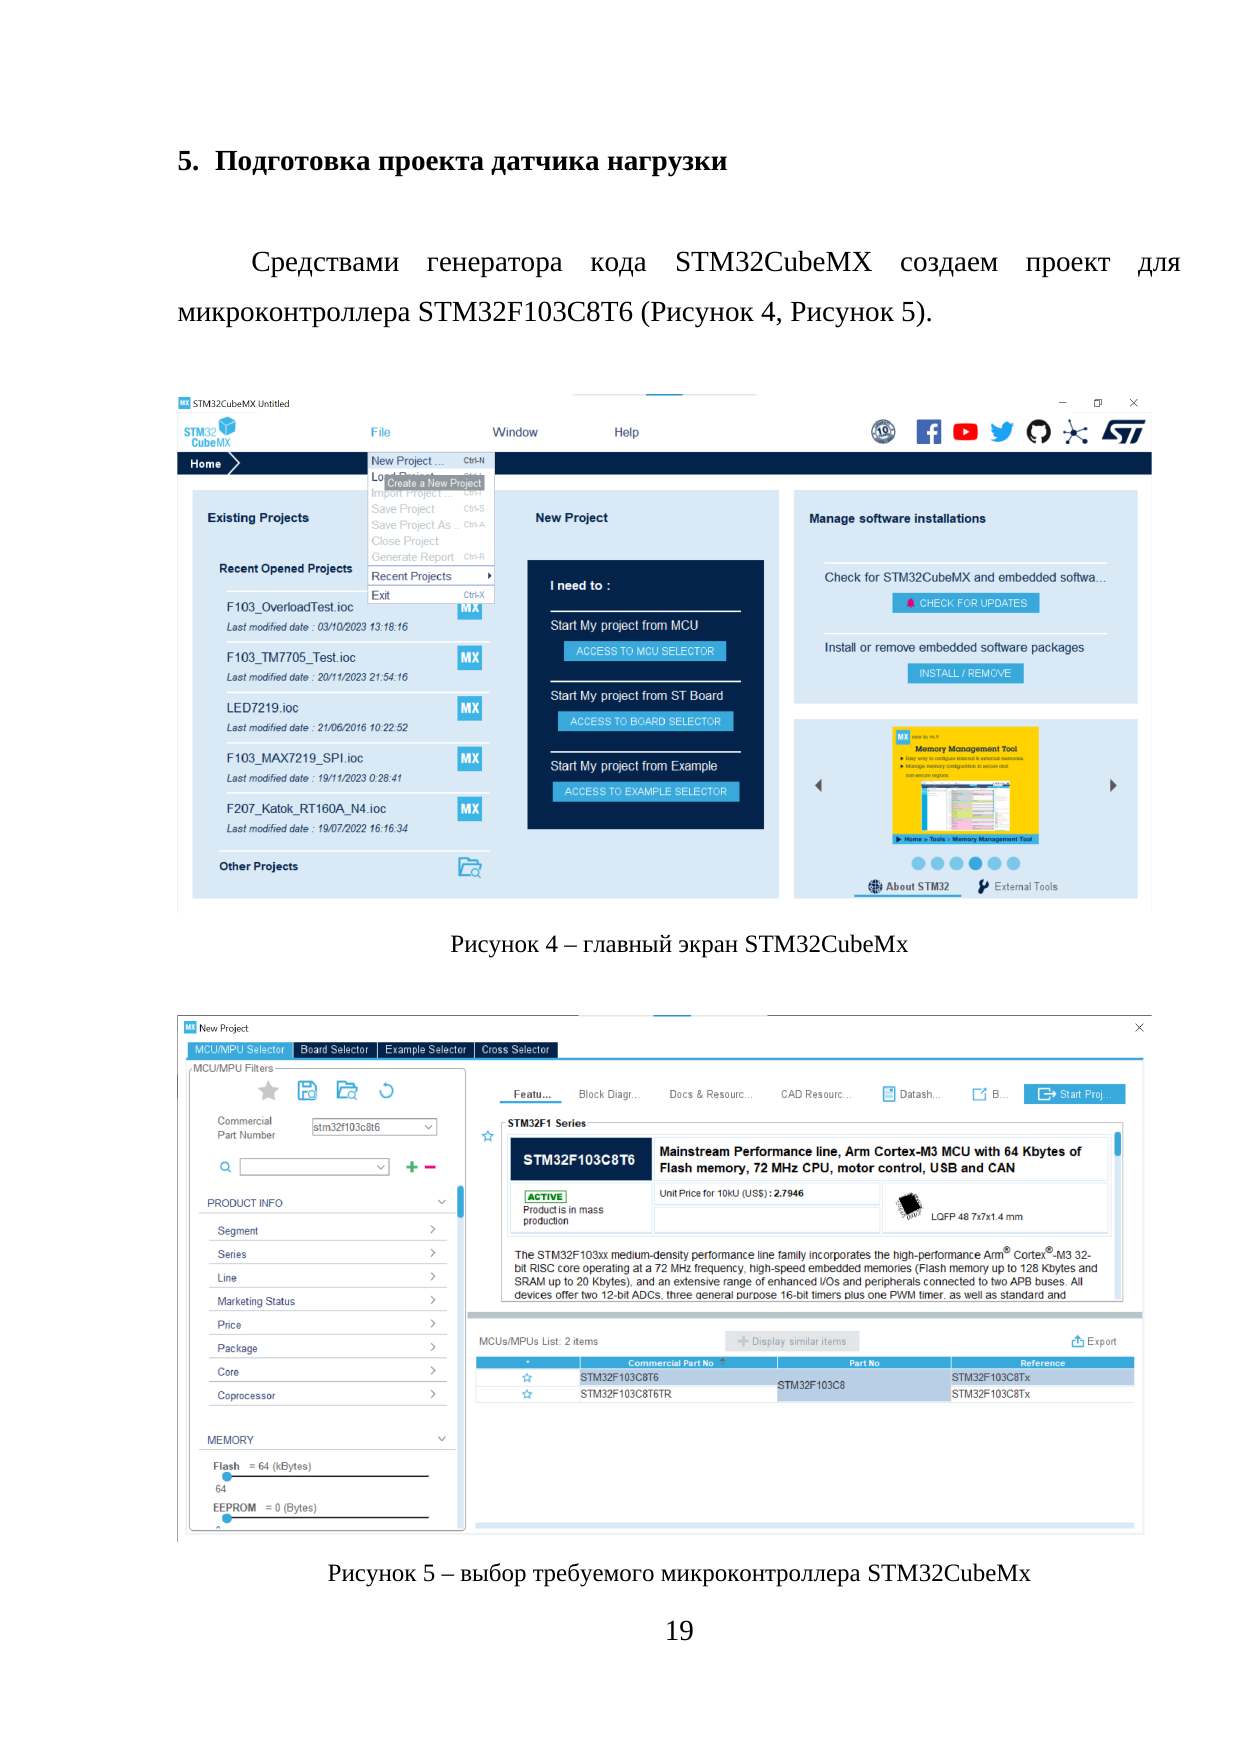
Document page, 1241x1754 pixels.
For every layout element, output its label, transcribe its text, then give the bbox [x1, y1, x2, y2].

text Средствами генератора кода STM32CubeMX создаем проект для микроконтроллера STM32F103C8T6 (Рисунок 4, Рисунок 5). [177, 244, 1181, 328]
picture [177, 394, 1152, 913]
subtitle Подготовка проекта датчика нагрузки [177, 143, 1181, 177]
text Рисунок 5 – выбор требуемого микроконтроллера STM32CubeMx [177, 1558, 1181, 1587]
picture [177, 1015, 1152, 1542]
text Рисунок 4 – главный экран STM32CubeMx [177, 929, 1181, 958]
